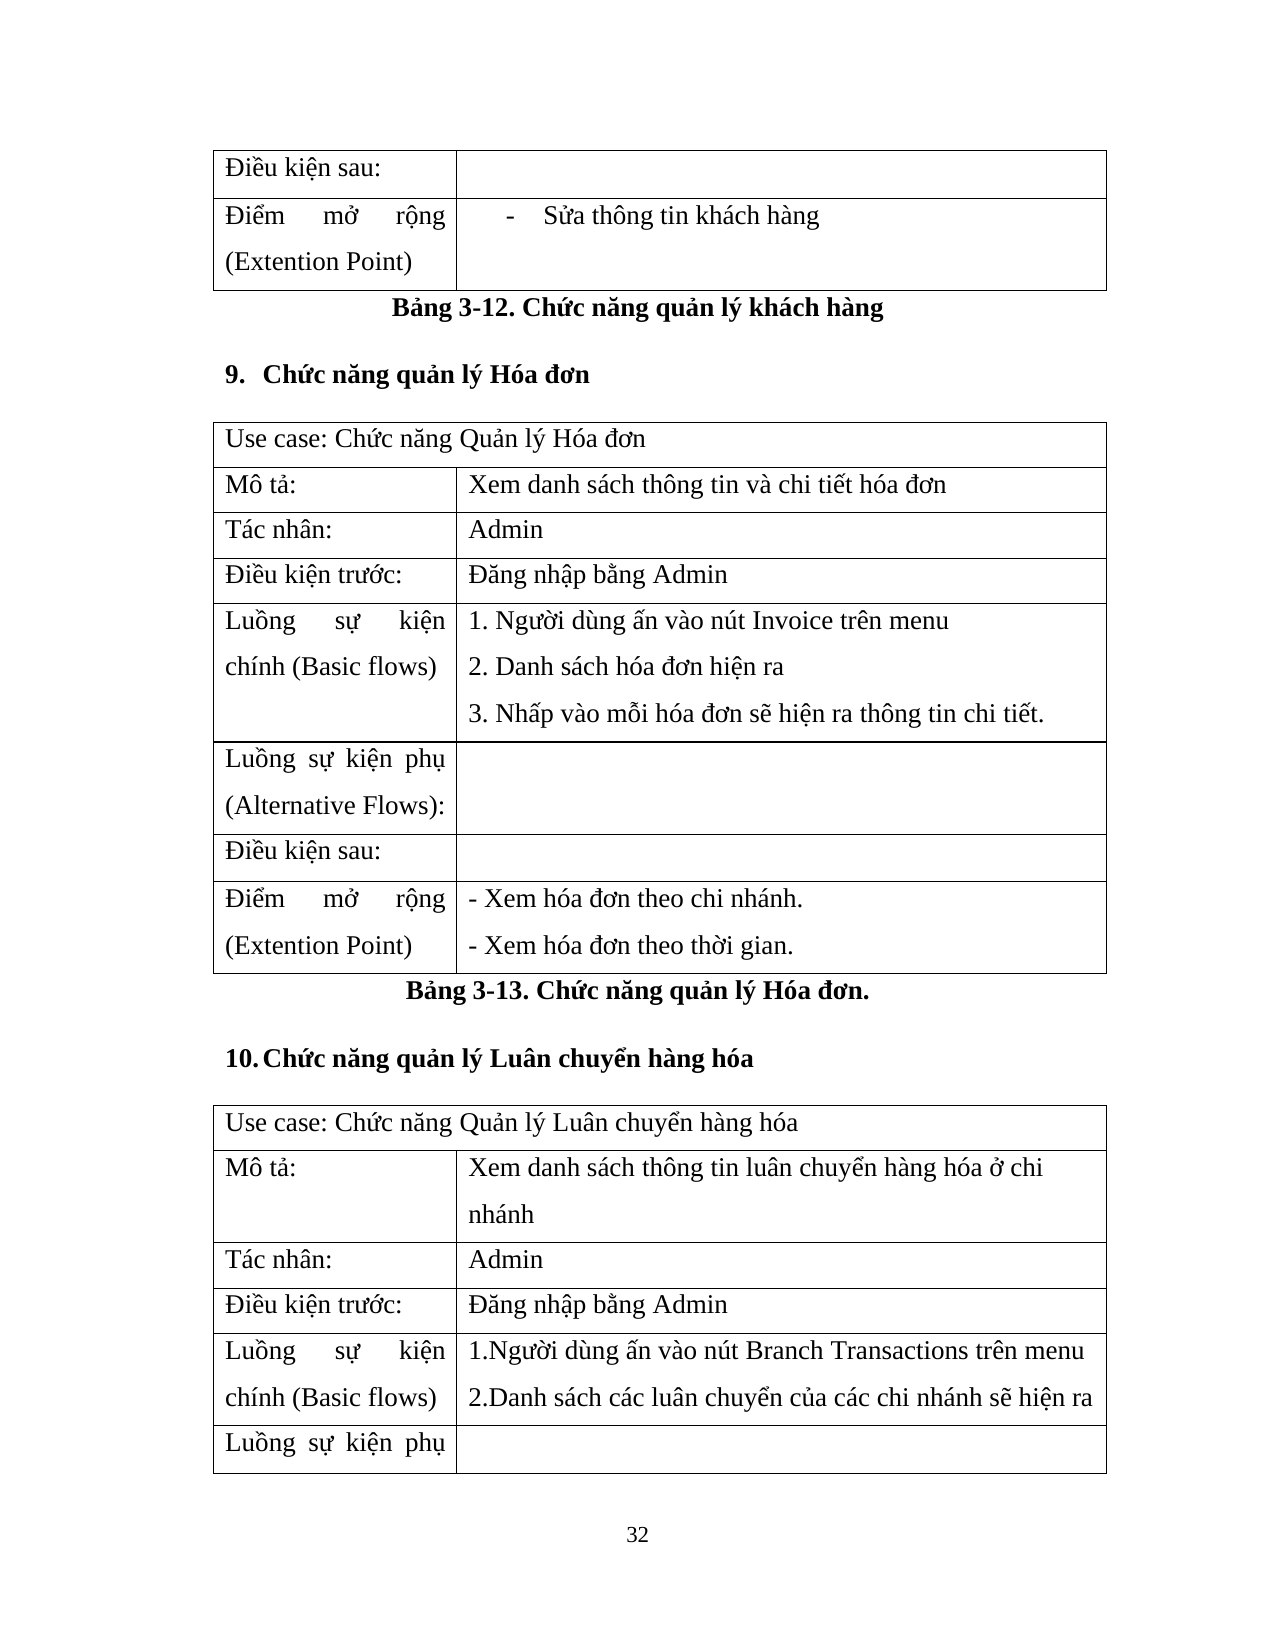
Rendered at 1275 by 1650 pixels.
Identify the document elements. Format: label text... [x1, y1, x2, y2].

table_cell Điểm mở rộng (Extention Point) [214, 199, 456, 290]
table_cell Luồng sự kiện phụ (Alternative Flows): [214, 743, 456, 833]
table_cell Đăng nhập bằng Admin [457, 559, 1106, 603]
table_cell Admin [457, 513, 1106, 557]
table_cell Điều kiện sau: [214, 151, 456, 198]
table_cell Tác nhân: [214, 513, 456, 557]
table_cell Xem danh sách thông tin luân chuyển hàng hóa ở chi nhánh [457, 1151, 1106, 1242]
text Bảng 3-12. Chức năng quản lý khách hàng [150, 291, 1125, 322]
table_cell - Xem hóa đơn theo chi nhánh. - Xem hóa đơn theo thời gian. [457, 882, 1106, 973]
table_cell [457, 1426, 1106, 1473]
table_cell Điều kiện trước: [214, 1289, 456, 1333]
table_header Use case: Chức năng Quản lý Hóa đơn [214, 423, 1106, 467]
table_cell [457, 743, 1106, 833]
table_cell Luồng sự kiện chính (Basic flows) [214, 1334, 456, 1425]
table_cell Điều kiện sau: [214, 835, 456, 881]
table_cell Mô tả: [214, 468, 456, 512]
table_cell Sửa thông tin khách hàng [457, 199, 1106, 290]
table_cell Mô tả: [214, 1151, 456, 1242]
text Bảng 3-13. Chức năng quản lý Hóa đơn. [150, 974, 1125, 1005]
table_cell [457, 151, 1106, 198]
table_cell Tác nhân: [214, 1243, 456, 1288]
list Chức năng quản lý Hóa đơn [225, 358, 1125, 389]
table_cell Đăng nhập bằng Admin [457, 1289, 1106, 1333]
list Chức năng quản lý Luân chuyển hàng hóa [225, 1042, 1125, 1073]
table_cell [214, 1426, 456, 1473]
table_cell 1.Người dùng ấn vào nút Branch Transactions trên menu 2.Danh sách các luân chuyển của các chi nhánh sẽ hiện ra [457, 1334, 1106, 1425]
table_cell 1. Người dùng ấn vào nút Invoice trên menu 2. Danh sách hóa đơn hiện ra 3. Nhấp vào mỗi hóa đơn sẽ hiện ra thông tin chi tiết. [457, 604, 1106, 741]
table_cell Admin [457, 1243, 1106, 1288]
table_cell Luồng sự kiện chính (Basic flows) [214, 604, 456, 741]
table_cell Xem danh sách thông tin và chi tiết hóa đơn [457, 468, 1106, 512]
table_cell Điều kiện trước: [214, 559, 456, 603]
table_cell Điểm mở rộng (Extention Point) [214, 882, 456, 973]
table_cell [457, 835, 1106, 881]
table_header Use case: Chức năng Quản lý Luân chuyển hàng hóa [214, 1106, 1106, 1150]
